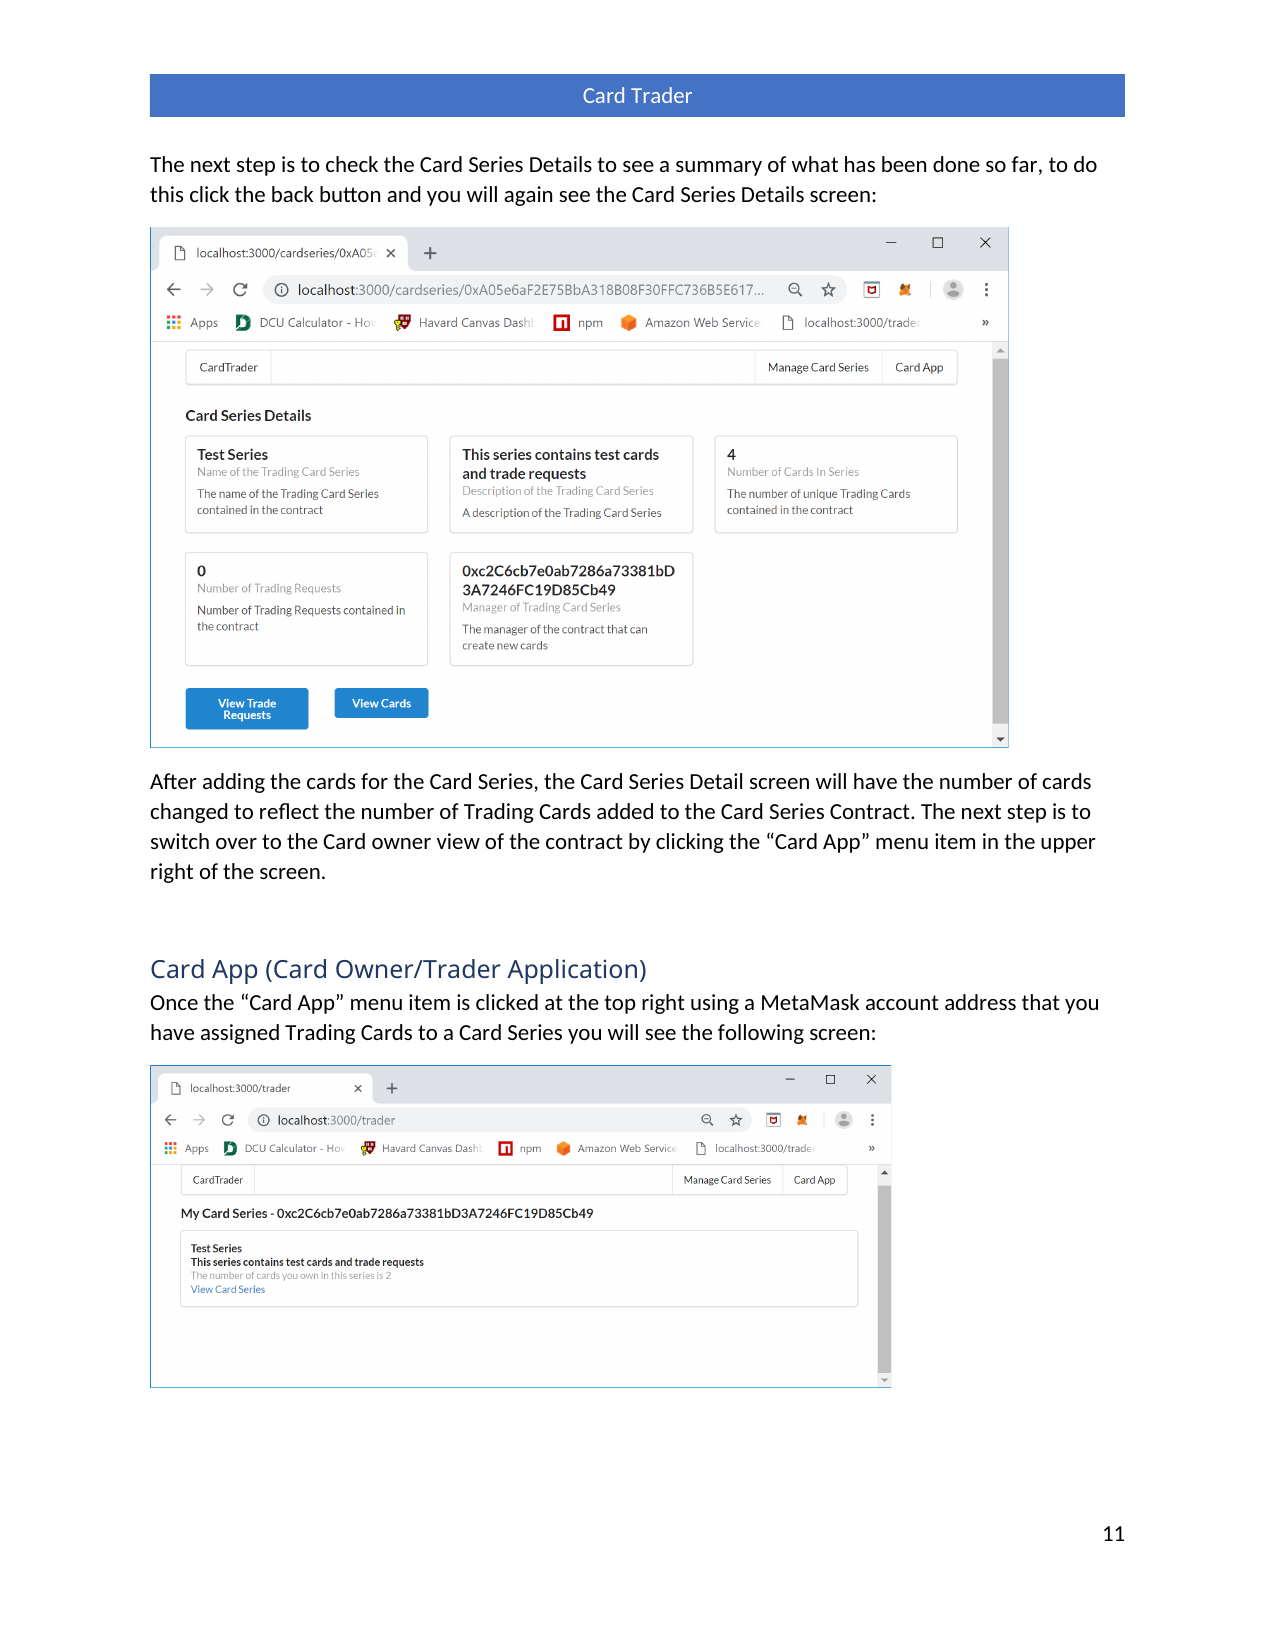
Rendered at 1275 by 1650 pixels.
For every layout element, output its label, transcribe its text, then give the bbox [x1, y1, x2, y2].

subtitle Card App (Card Owner/Trader Application) [150, 951, 1125, 985]
picture [150, 227, 1009, 748]
text Once the “Card App” menu item is clicked at the top right using a MetaMask account address that you have assigned Trading Cards to a Card Series you will see the following screen: [150, 988, 1125, 1046]
picture [150, 1065, 892, 1388]
text The next step is to check the Card Series Details to see a summary of what has been done so far, to do this click the back button and you will again see the Card Series Details screen: [150, 150, 1125, 208]
text After adding the cards for the Card Series, the Card Series Detail screen will have the number of cards changed to reflect the number of Trading Cards added to the Card Series Contract. The next step is to switch over to the Card owner view of the contract by clicking the “Card App” menu item in the upper right of the screen. [150, 767, 1125, 886]
